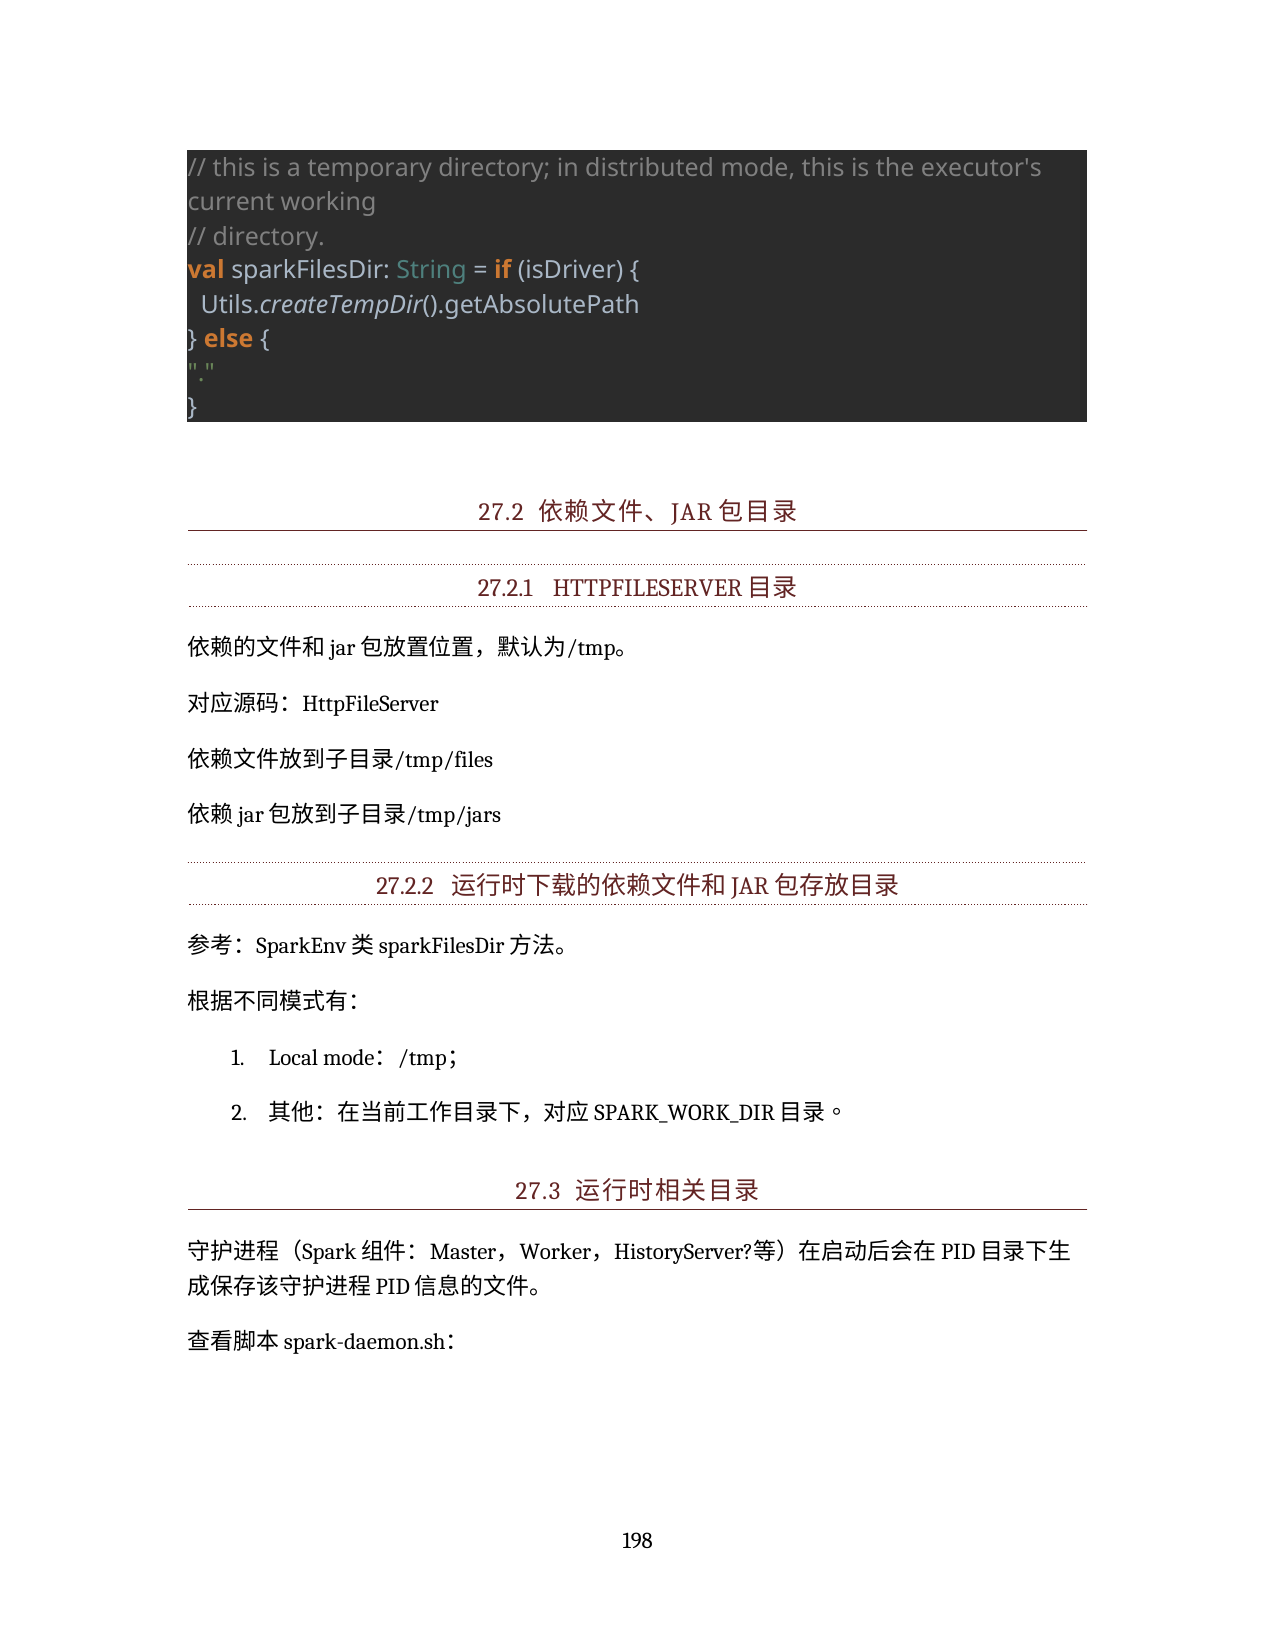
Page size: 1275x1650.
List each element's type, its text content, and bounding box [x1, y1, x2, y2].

text 参考：SparkEnv类sparkFilesDir方法。 [187, 927, 1087, 961]
text 对应源码：HttpFileServer [187, 685, 1087, 718]
text 依赖的文件和jar包放置位置，默认为/tmp。 [187, 629, 1087, 662]
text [187, 150, 1087, 422]
subtitle 运行时下载的依赖文件和jar包存放目录 [187, 862, 1087, 905]
text 根据不同模式有： [187, 983, 1087, 1016]
subtitle HttpFileServer目录 [187, 564, 1087, 607]
text 依赖jar包放到子目录/tmp/jars [187, 796, 1087, 829]
list Local mode：/tmp； [231, 1038, 1087, 1072]
text 查看脚本spark-daemon.sh： [187, 1323, 1087, 1356]
subtitle 运行时相关目录 [187, 1171, 1087, 1210]
list 其他：在当前工作目录下，对应SPARK_WORK_DIR目录。 [231, 1094, 1087, 1127]
subtitle 依赖文件、jar包目录 [187, 492, 1087, 531]
text 依赖文件放到子目录/tmp/files [187, 741, 1087, 774]
text 守护进程（Spark组件：Master，Worker，HistoryServer?等）在启动后会在PID目录下生成保存该守护进程PID信息的文件。 [187, 1233, 1087, 1301]
